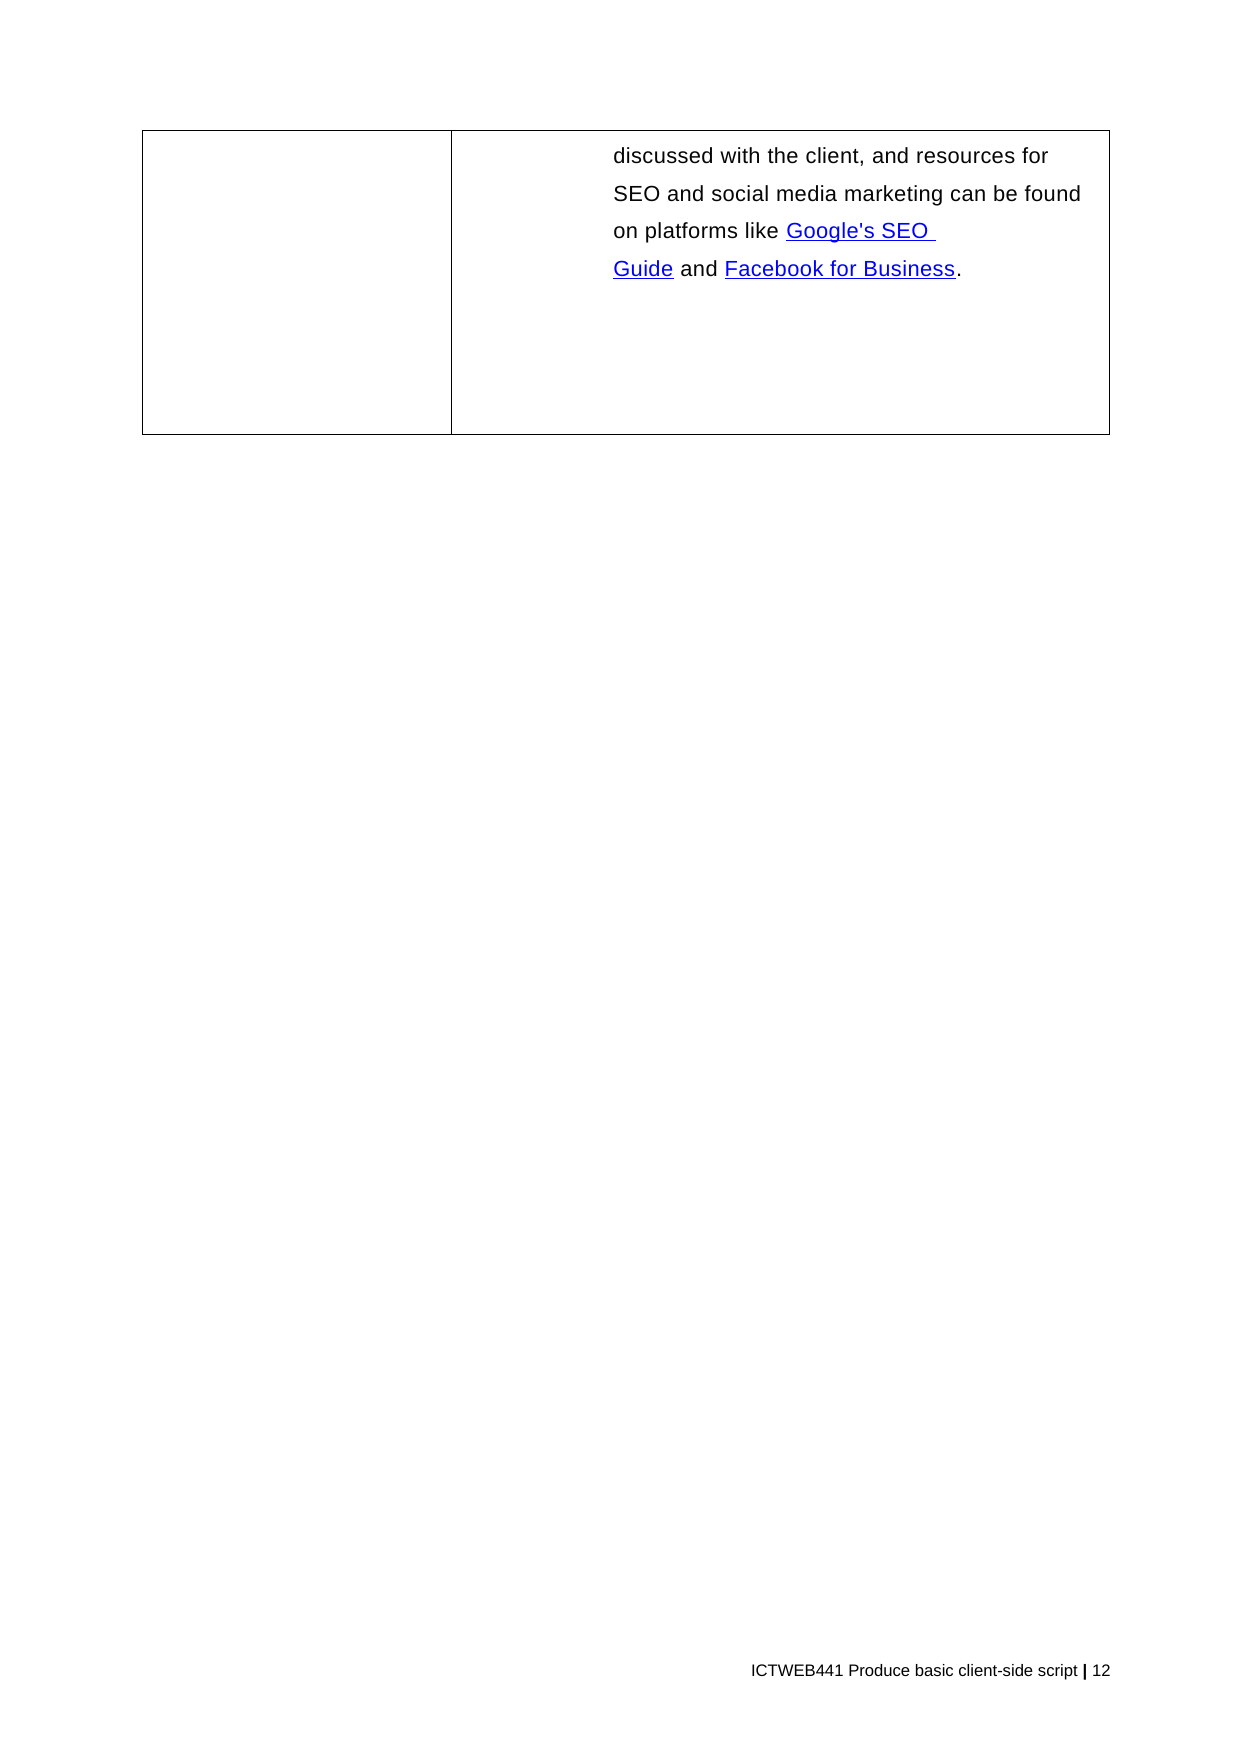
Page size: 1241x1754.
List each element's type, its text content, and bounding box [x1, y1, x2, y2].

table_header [143, 131, 451, 434]
